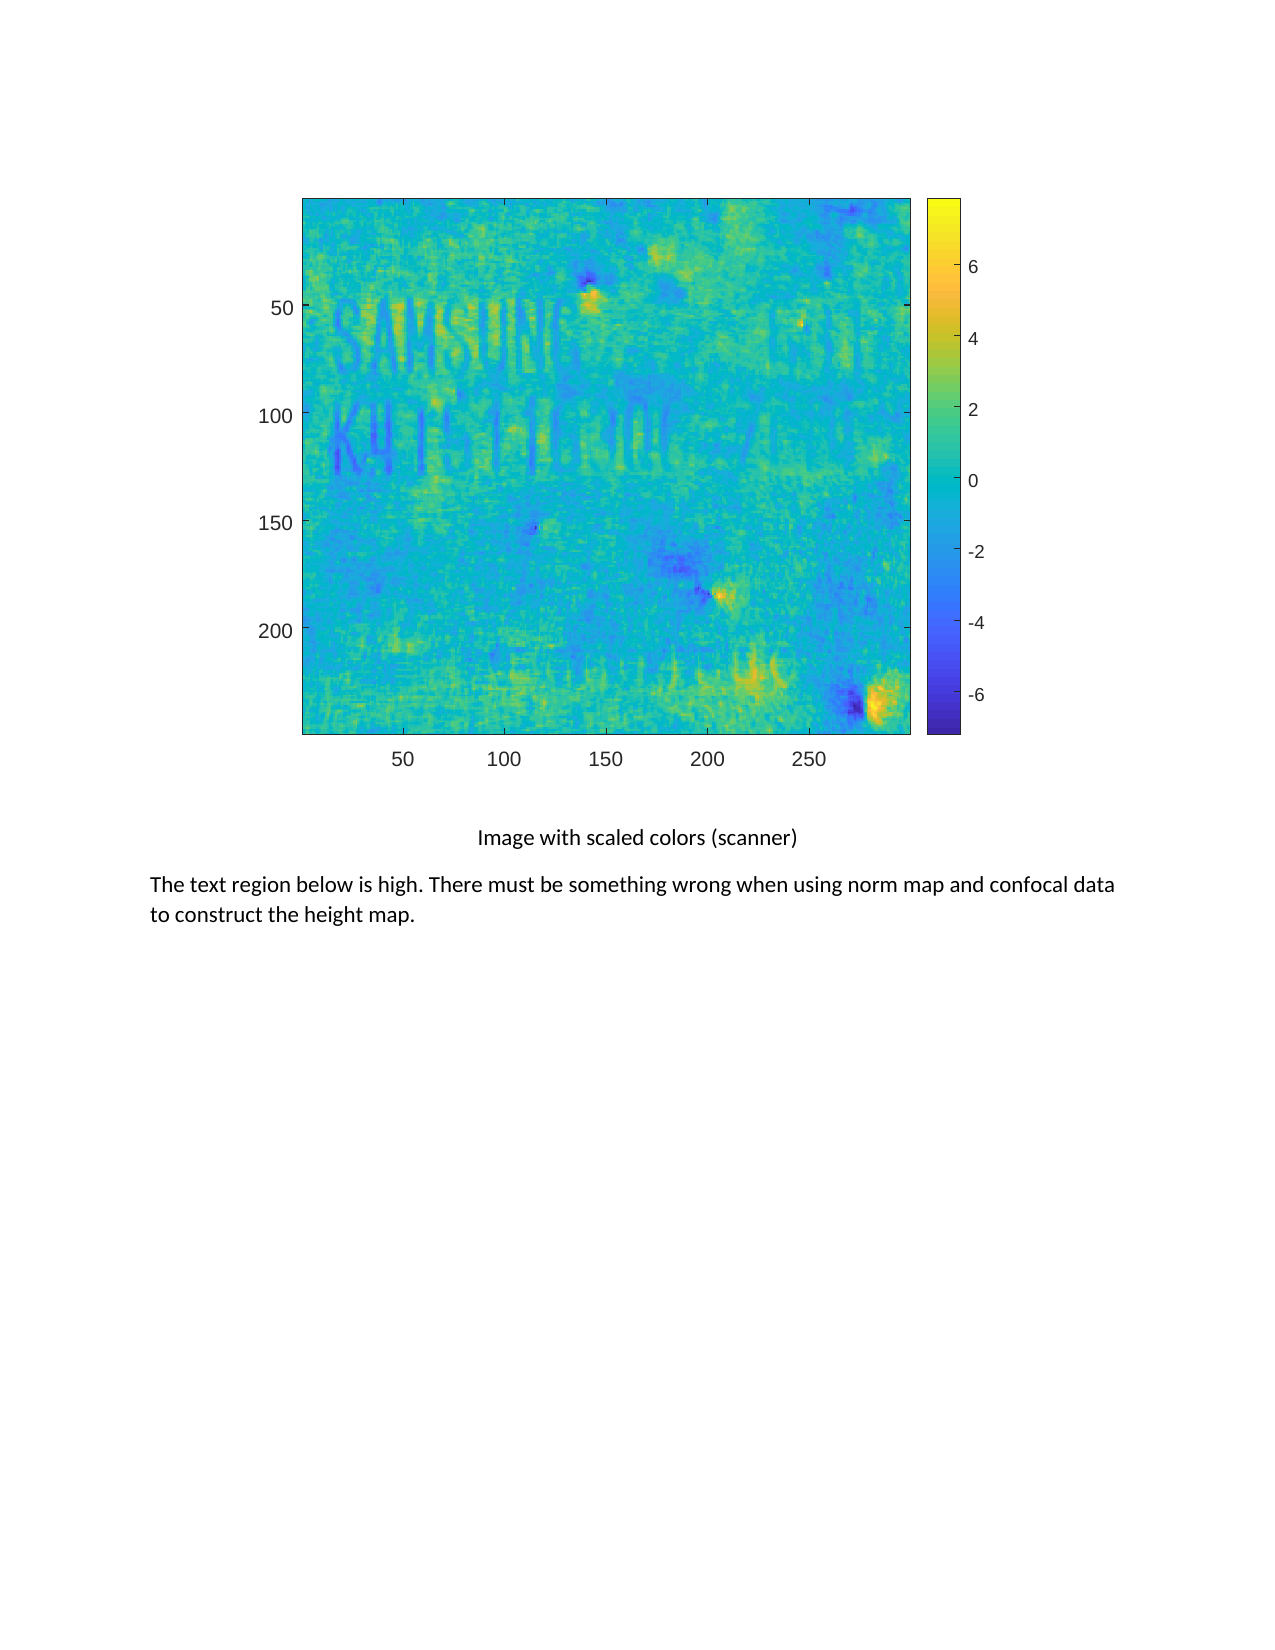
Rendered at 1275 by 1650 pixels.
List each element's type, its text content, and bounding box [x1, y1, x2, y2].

text Image with scaled colors (scanner) [150, 823, 1125, 852]
text The text region below is high. There must be something wrong when using norm map and confocal data to construct the height map. [150, 870, 1125, 929]
